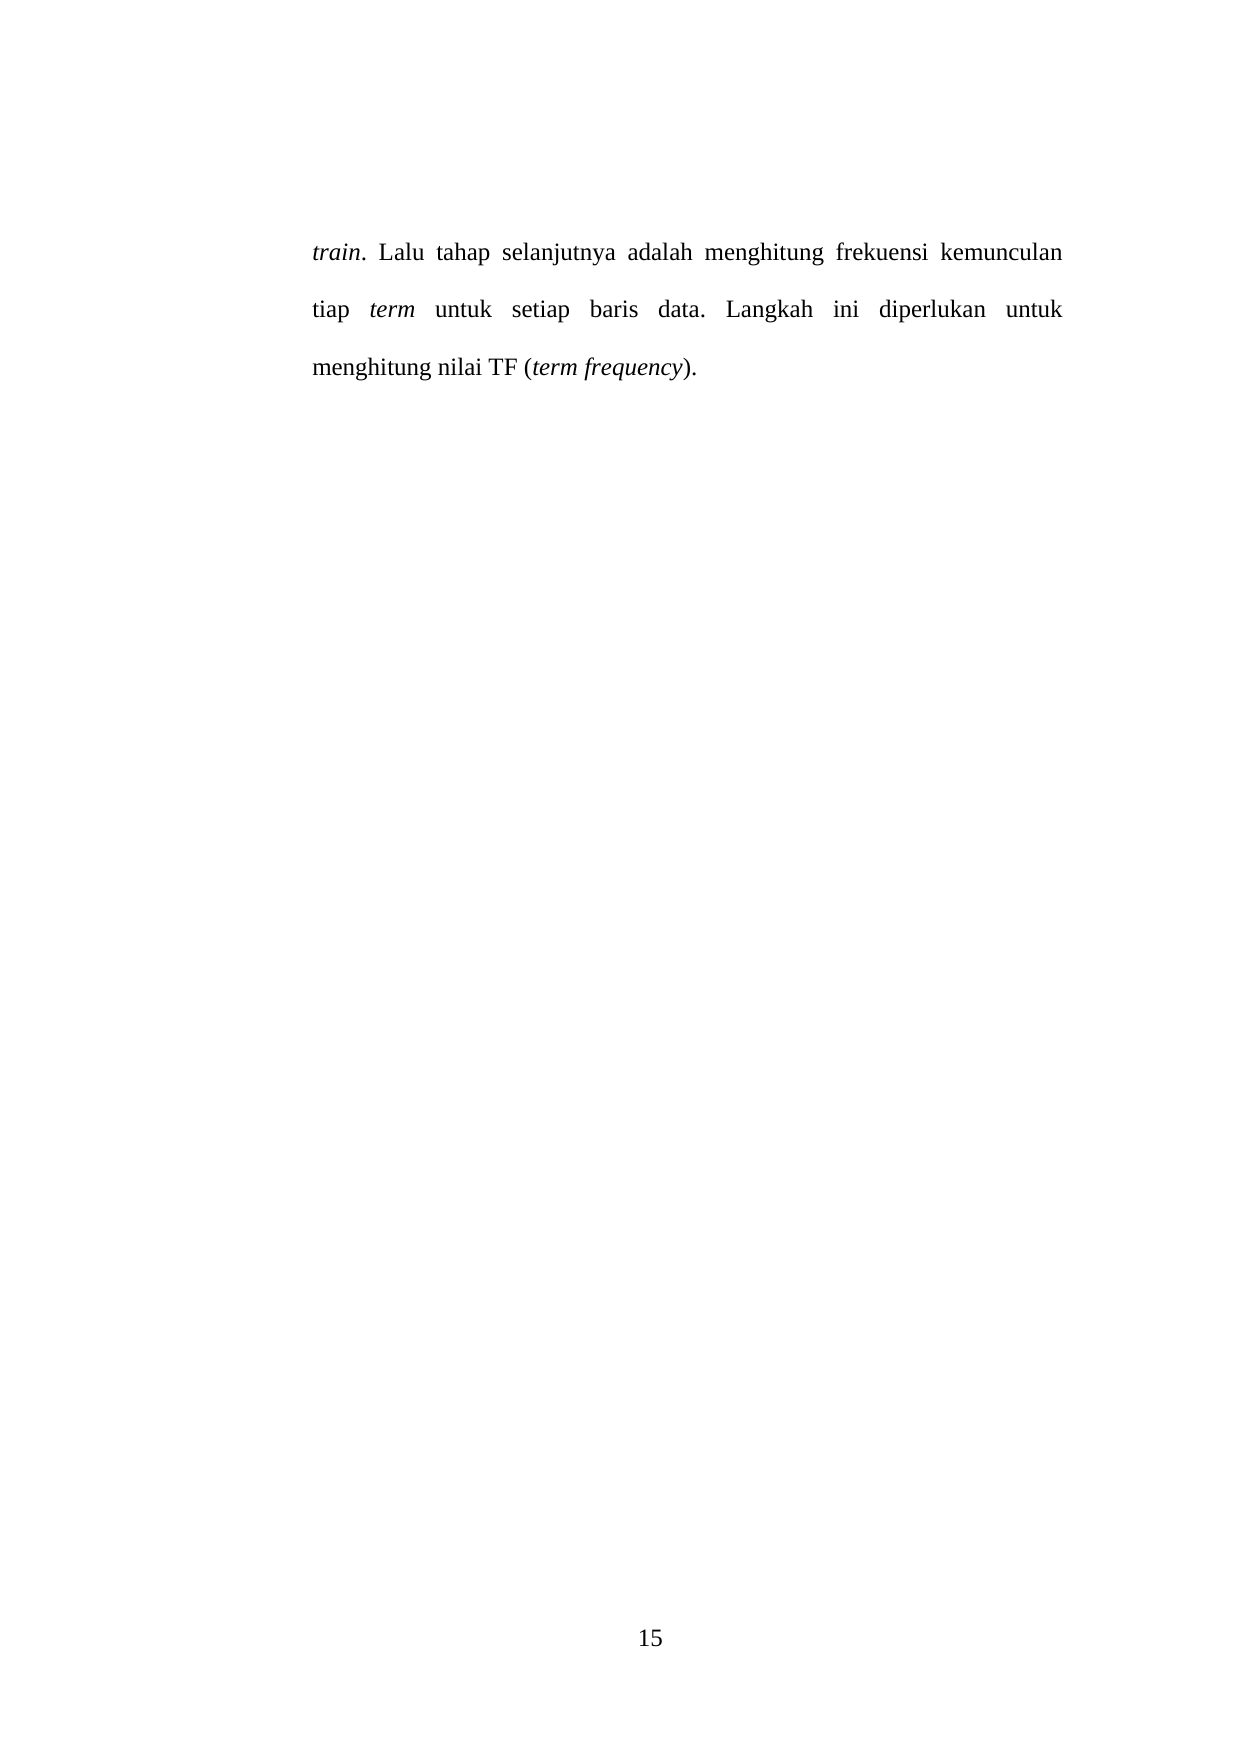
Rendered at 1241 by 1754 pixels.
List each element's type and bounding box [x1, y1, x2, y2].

text [312, 237, 1063, 381]
